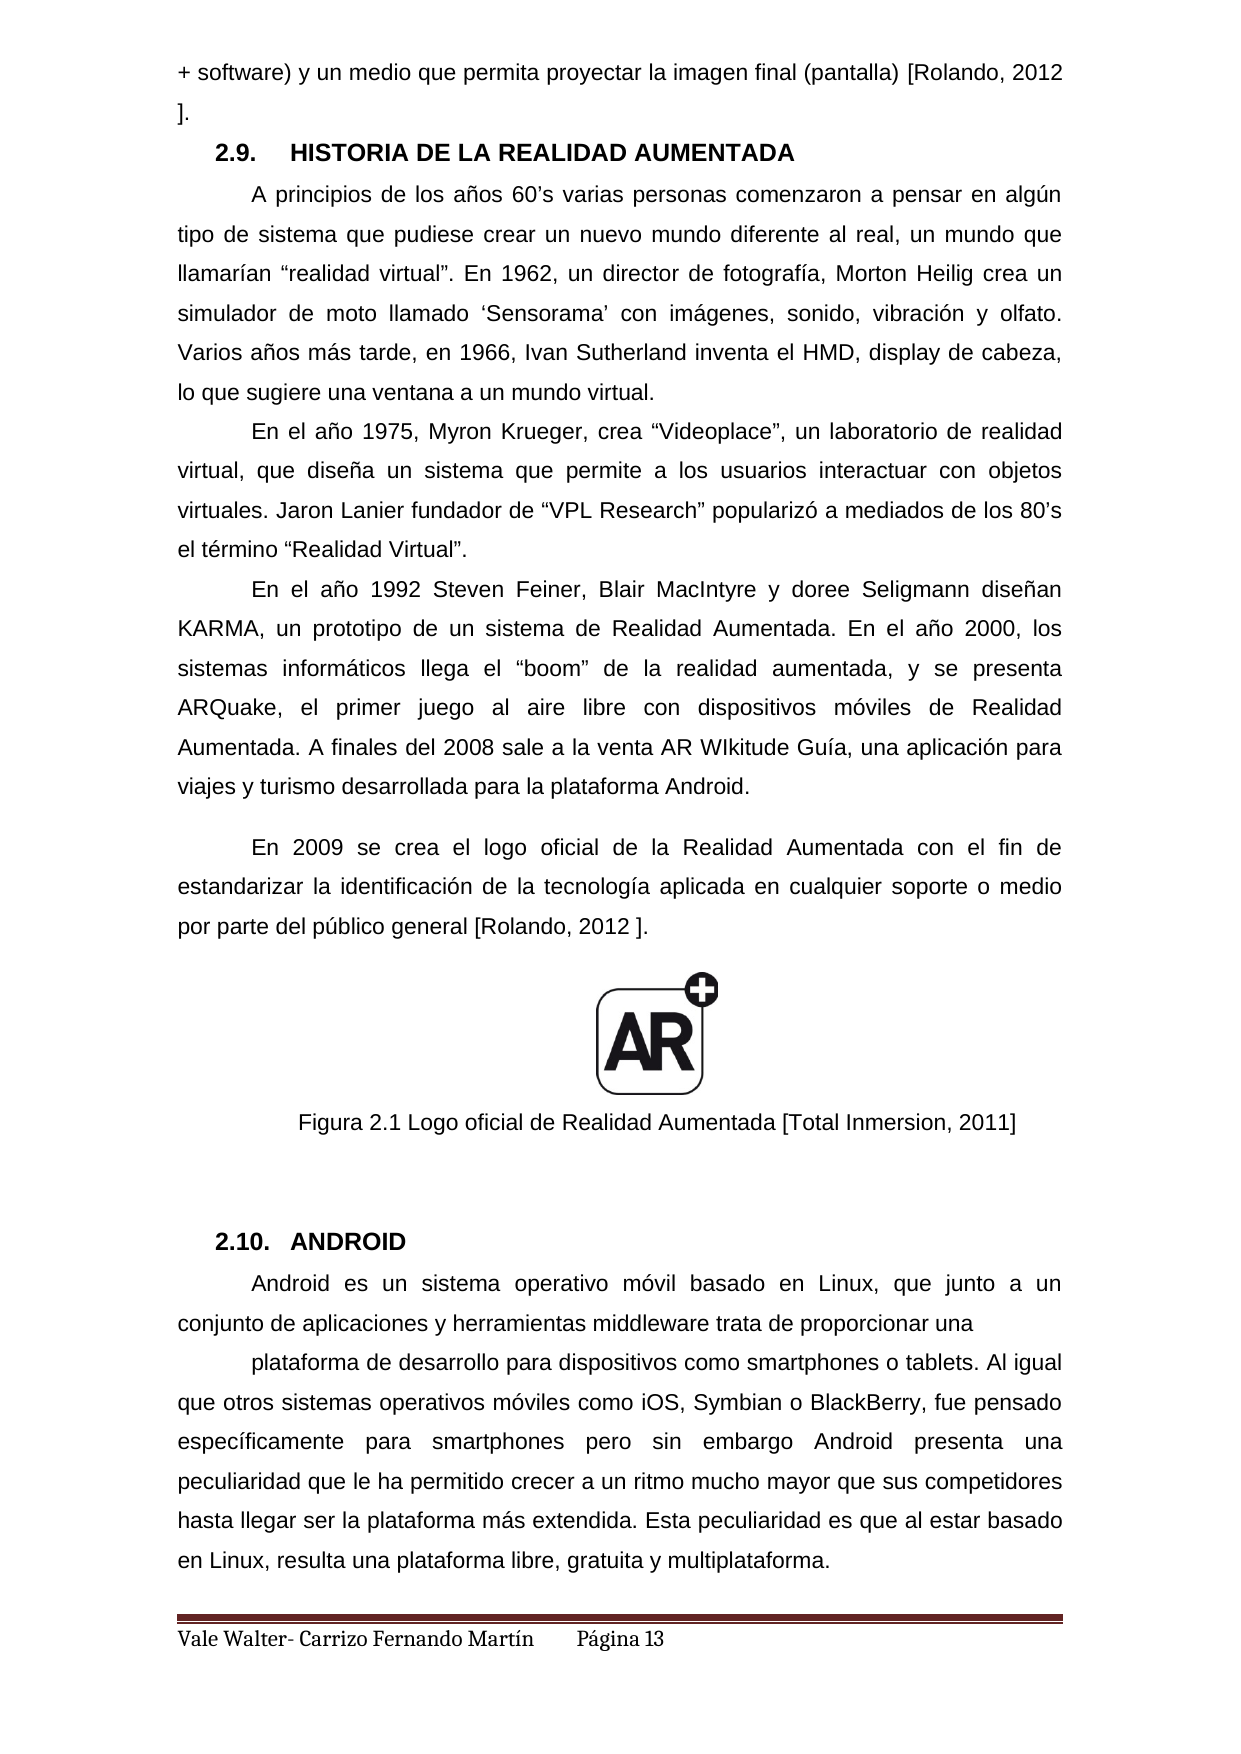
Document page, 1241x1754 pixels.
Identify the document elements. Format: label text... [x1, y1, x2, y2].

text En 2009 se crea el logo oficial de la Realidad Aumentada con el fin de estandarizar la identificación de la tecnología aplicada en cualquier soporte o medio por parte del público general [Rolando, 2012 ]. [177, 834, 1063, 939]
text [177, 59, 1063, 125]
text Figura 2.1 Logo oficial de Realidad Aumentada [Total Inmersion, 2011] [177, 1109, 1063, 1135]
list ANDROID [215, 1227, 1063, 1256]
picture [596, 972, 718, 1095]
text plataforma de desarrollo para dispositivos como smartphones o tablets. Al igual que otros sistemas operativos móviles como iOS, Symbian o BlackBerry, fue pensado específicamente para smartphones pero sin embargo Android presenta una peculiaridad que le ha permitido crecer a un ritmo mucho mayor que sus competidores hasta llegar ser la plataforma más extendida. Esta peculiaridad es que al estar basado en Linux, resulta una plataforma libre, gratuita y multiplataforma. [177, 1349, 1063, 1573]
text En el año 1975, Myron Krueger, crea “Videoplace”, un laboratorio de realidad virtual, que diseña un sistema que permite a los usuarios interactuar con objetos virtuales. Jaron Lanier fundador de “VPL Research” popularizó a mediados de los 80’s el término “Realidad Virtual”. [177, 418, 1063, 563]
text Android es un sistema operativo móvil basado en Linux, que junto a un conjunto de aplicaciones y herramientas middleware trata de proporcionar una [177, 1270, 1063, 1336]
text A principios de los años 60’s varias personas comenzaron a pensar en algún tipo de sistema que pudiese crear un nuevo mundo diferente al real, un mundo que llamarían “realidad virtual”. En 1962, un director de fotografía, Morton Heilig crea un simulador de moto llamado ‘Sensorama’ con imágenes, sonido, vibración y olfato. Varios años más tarde, en 1966, Ivan Sutherland inventa el HMD, display de cabeza, lo que sugiere una ventana a un mundo virtual. [177, 181, 1063, 405]
text En el año 1992 Steven Feiner, Blair MacIntyre y doree Seligmann diseñan KARMA, un prototipo de un sistema de Realidad Aumentada. En el año 2000, los sistemas informáticos llega el “boom” de la realidad aumentada, y se presenta ARQuake, el primer juego al aire libre con dispositivos móviles de Realidad Aumentada. A finales del 2008 sale a la venta AR WIkitude Guía, una aplicación para viajes y turismo desarrollada para la plataforma Android. [177, 576, 1063, 800]
list HISTORIA DE LA REALIDAD AUMENTADA [215, 138, 1063, 167]
